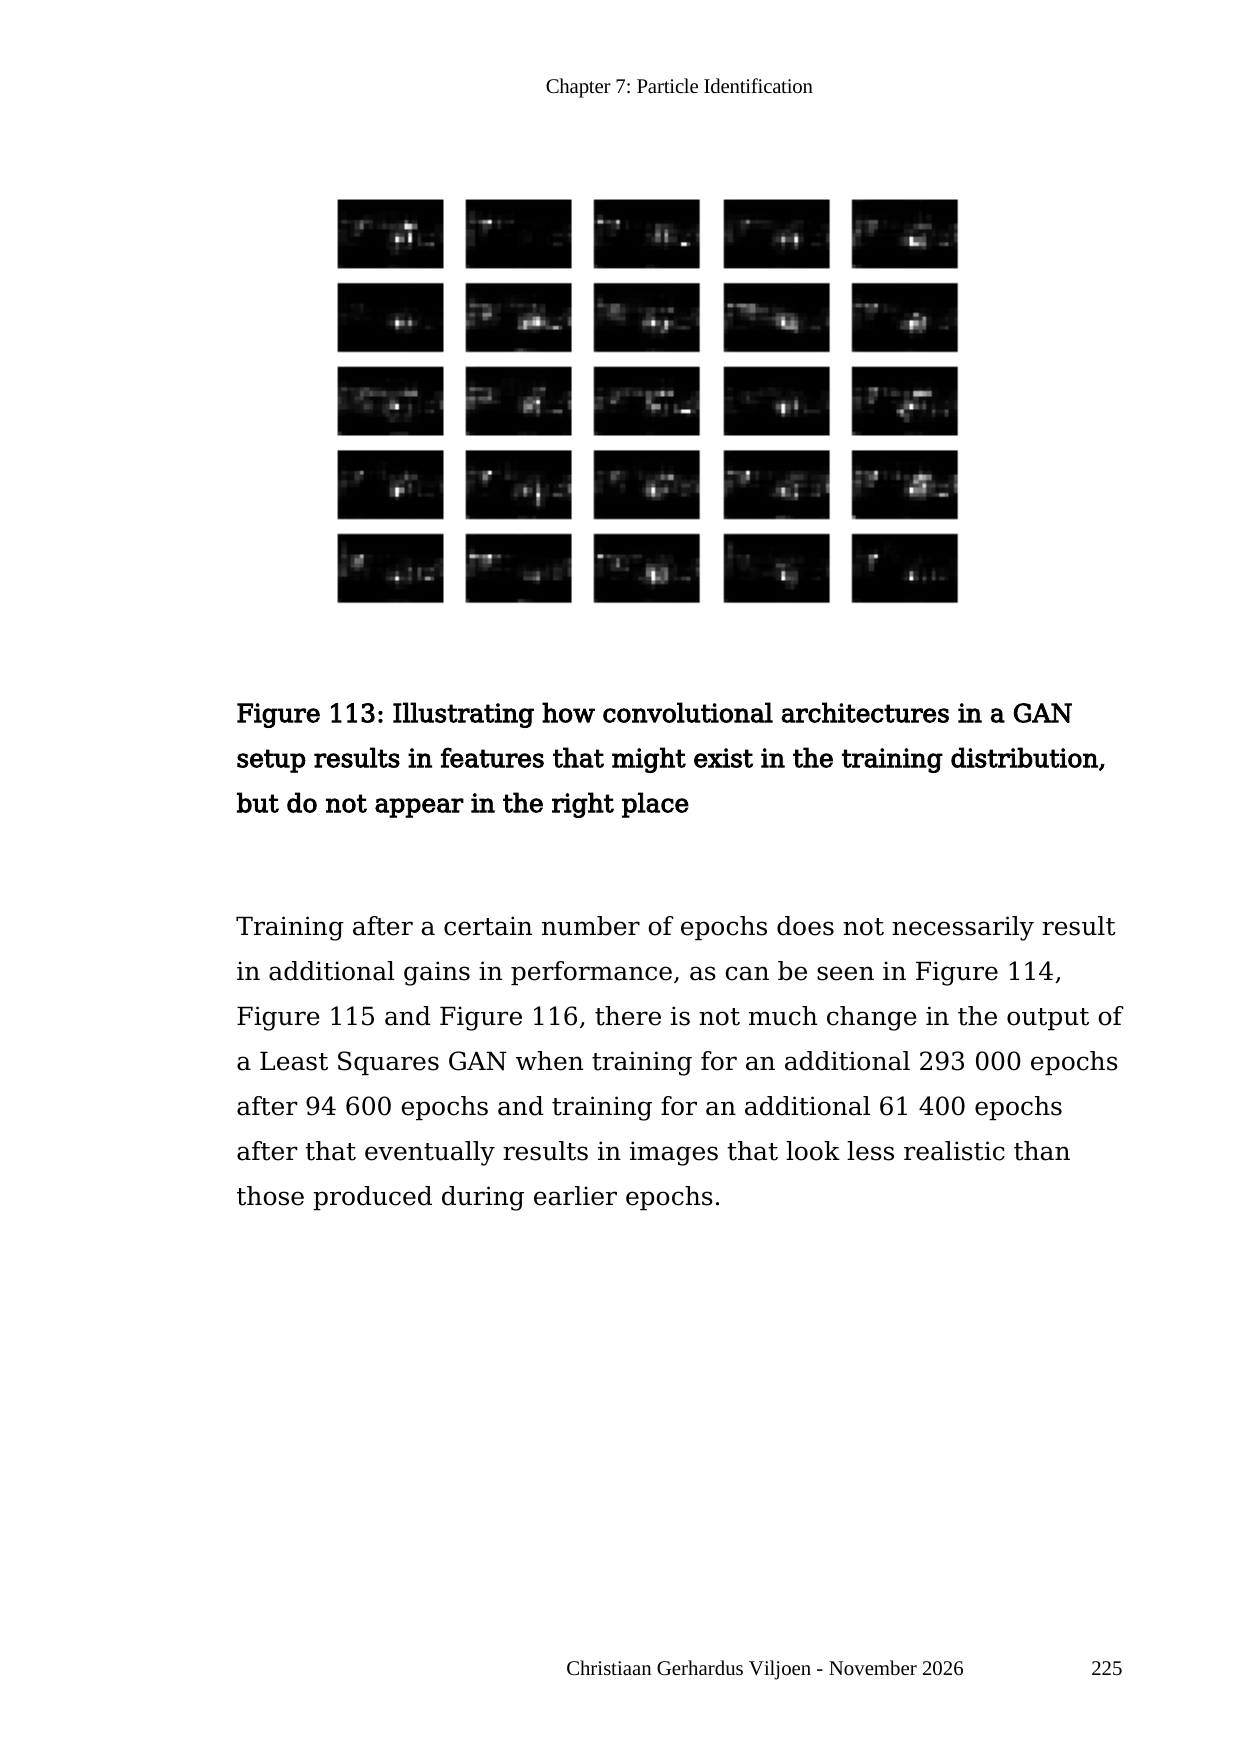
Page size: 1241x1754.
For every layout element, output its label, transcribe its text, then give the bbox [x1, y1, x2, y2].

picture [236, 135, 1038, 670]
